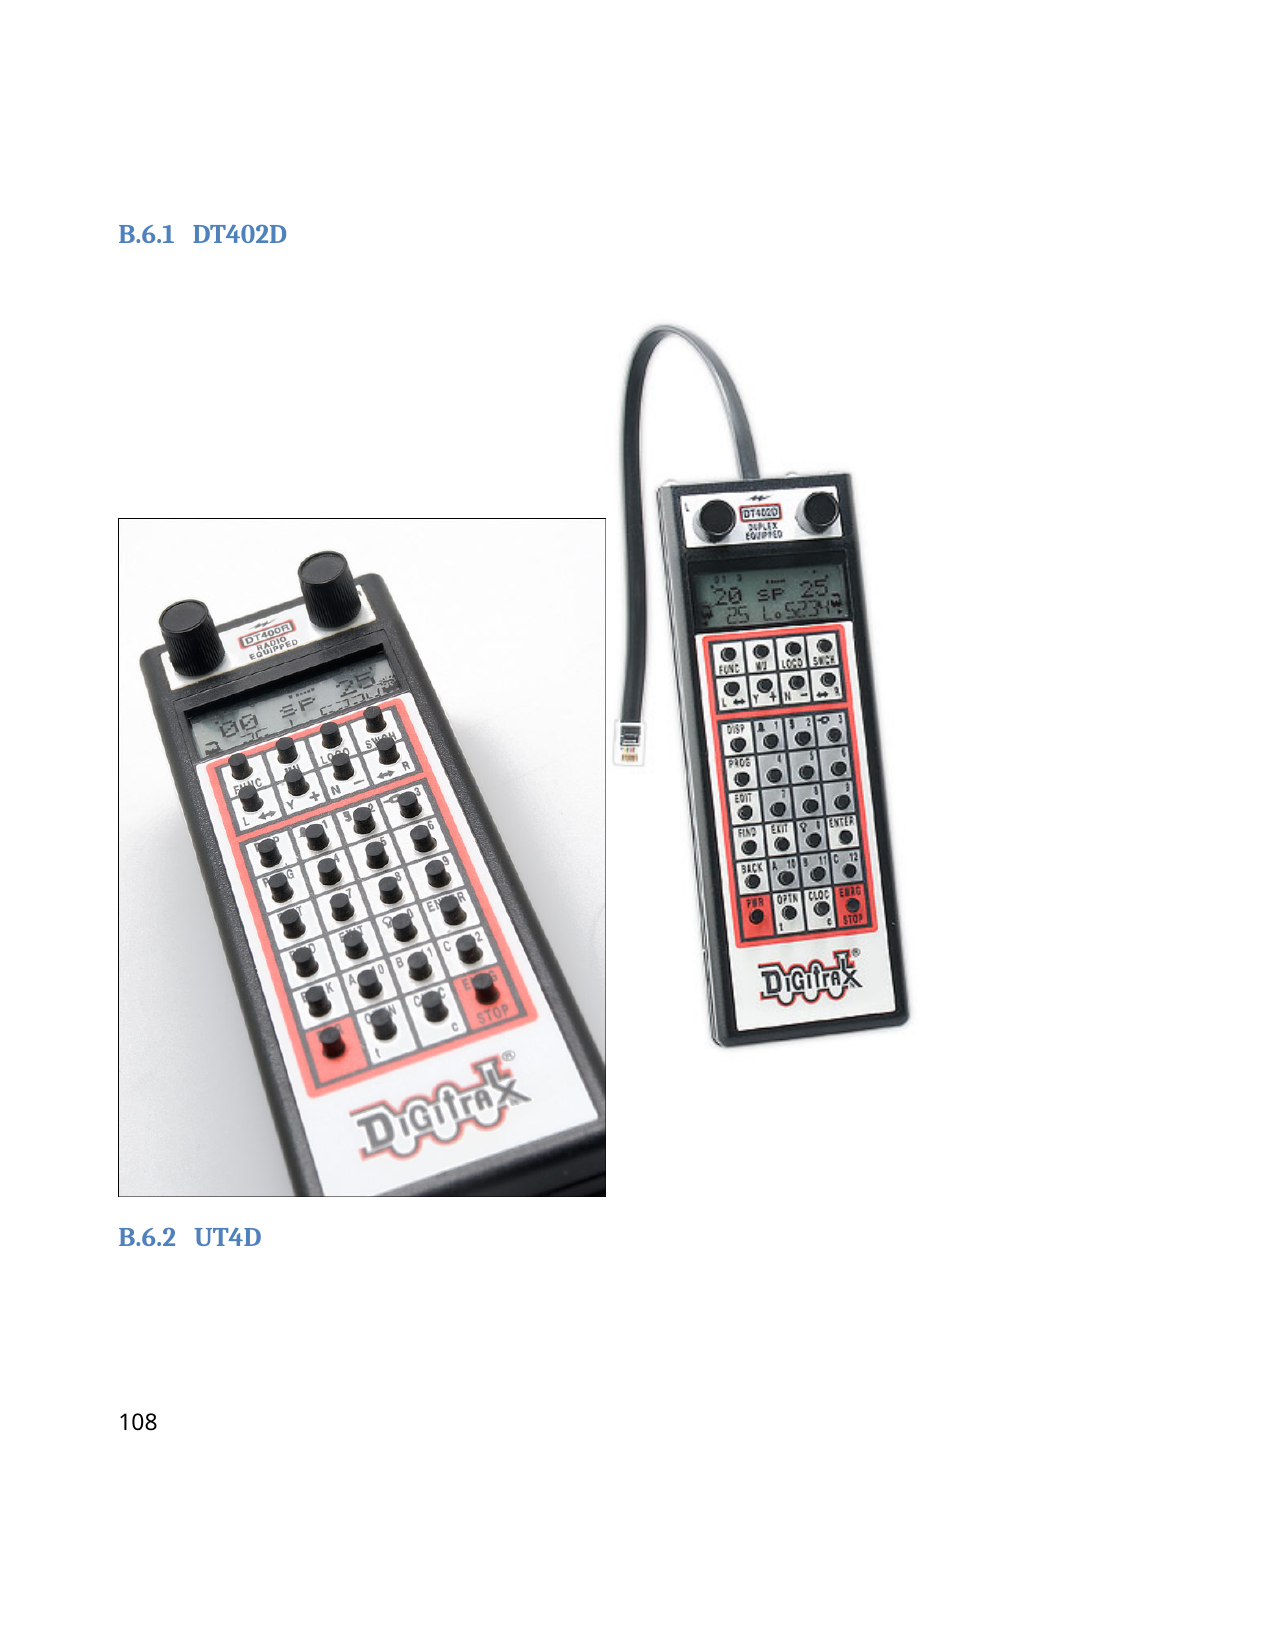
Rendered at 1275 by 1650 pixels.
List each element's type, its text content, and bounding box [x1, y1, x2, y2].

subtitle B.6.2 UT4D [118, 1222, 1157, 1253]
subtitle B.6.1 DT402D [118, 219, 1157, 250]
picture [118, 275, 919, 1197]
